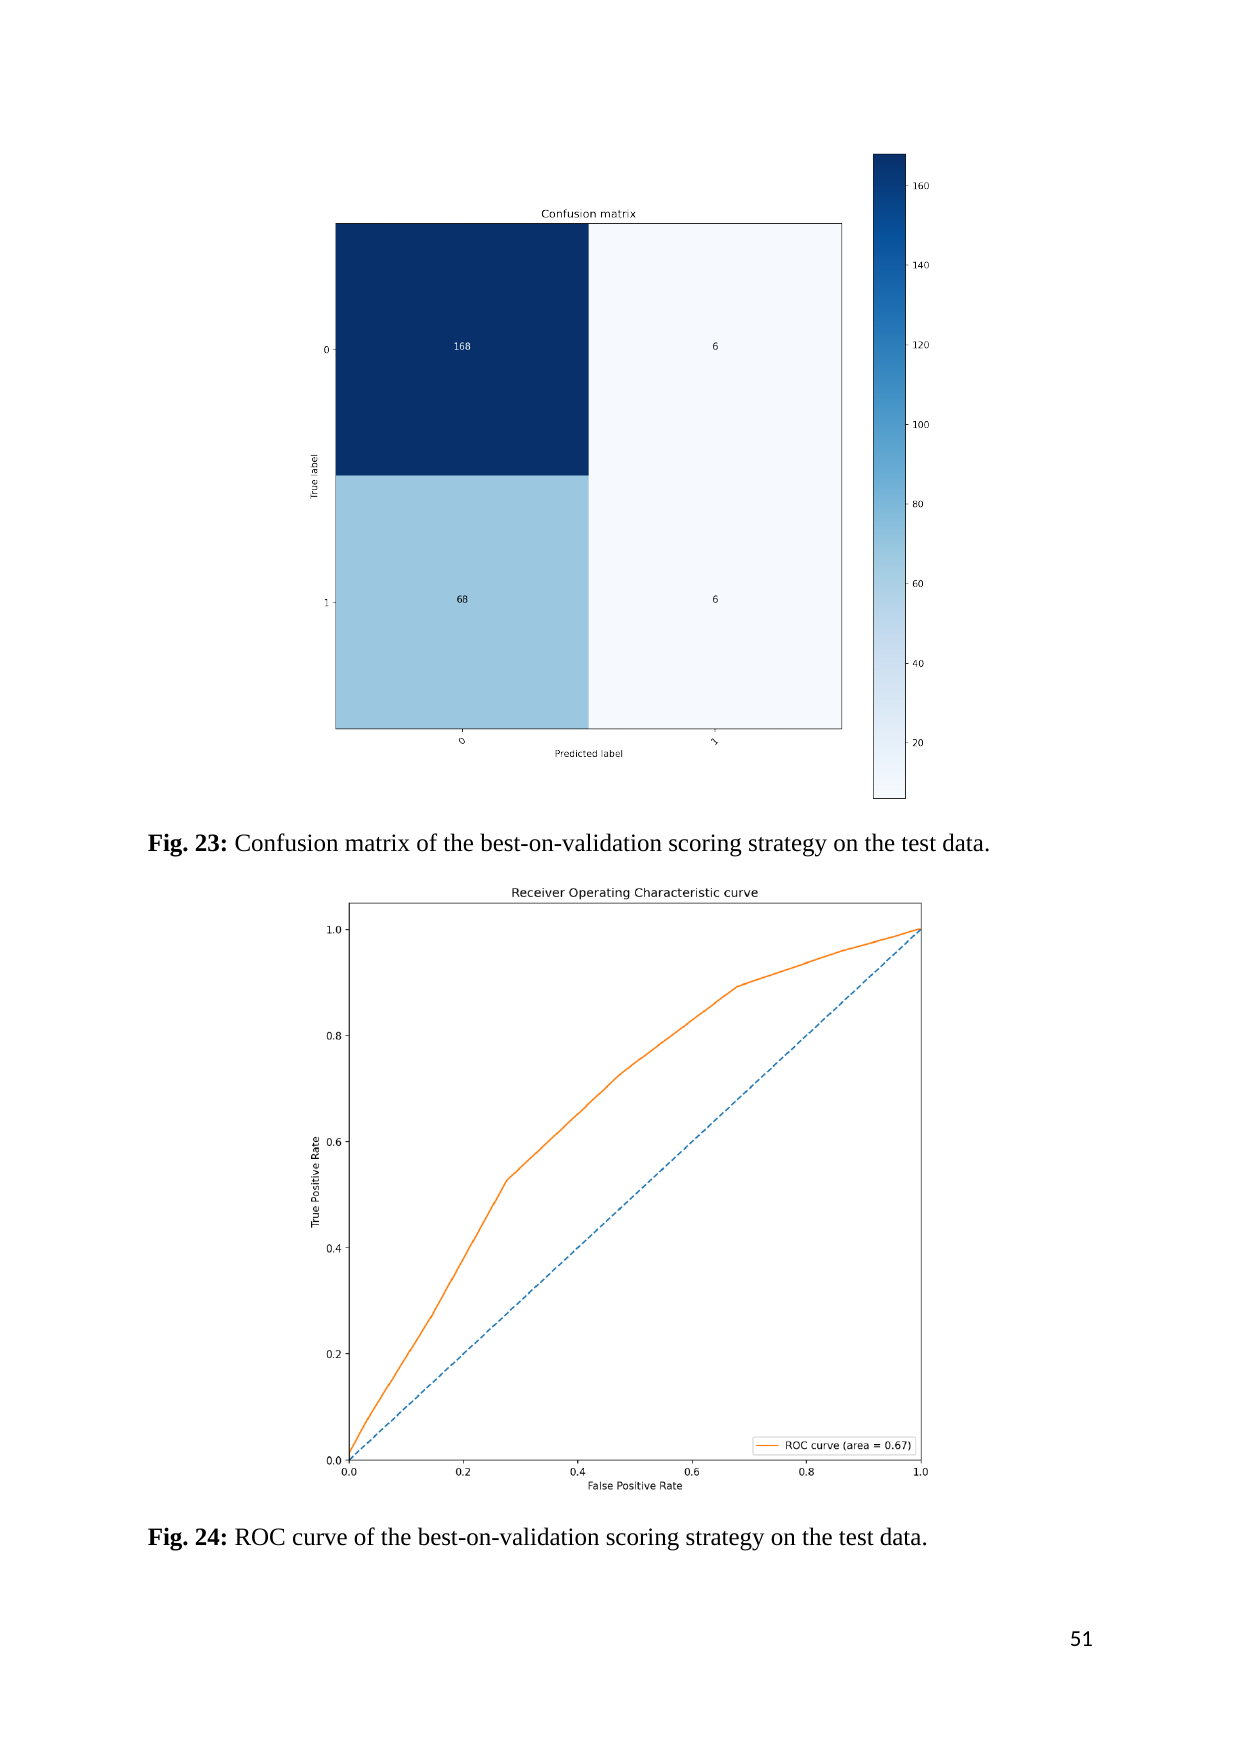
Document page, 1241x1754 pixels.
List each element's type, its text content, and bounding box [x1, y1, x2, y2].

picture [304, 880, 936, 1498]
picture [304, 147, 936, 805]
text Fig. 24: ROC curve of the best-on-validation scoring strategy on the test data. [148, 1522, 1093, 1550]
text Fig. 23: Confusion matrix of the best-on-validation scoring strategy on the test data. [148, 828, 1093, 857]
